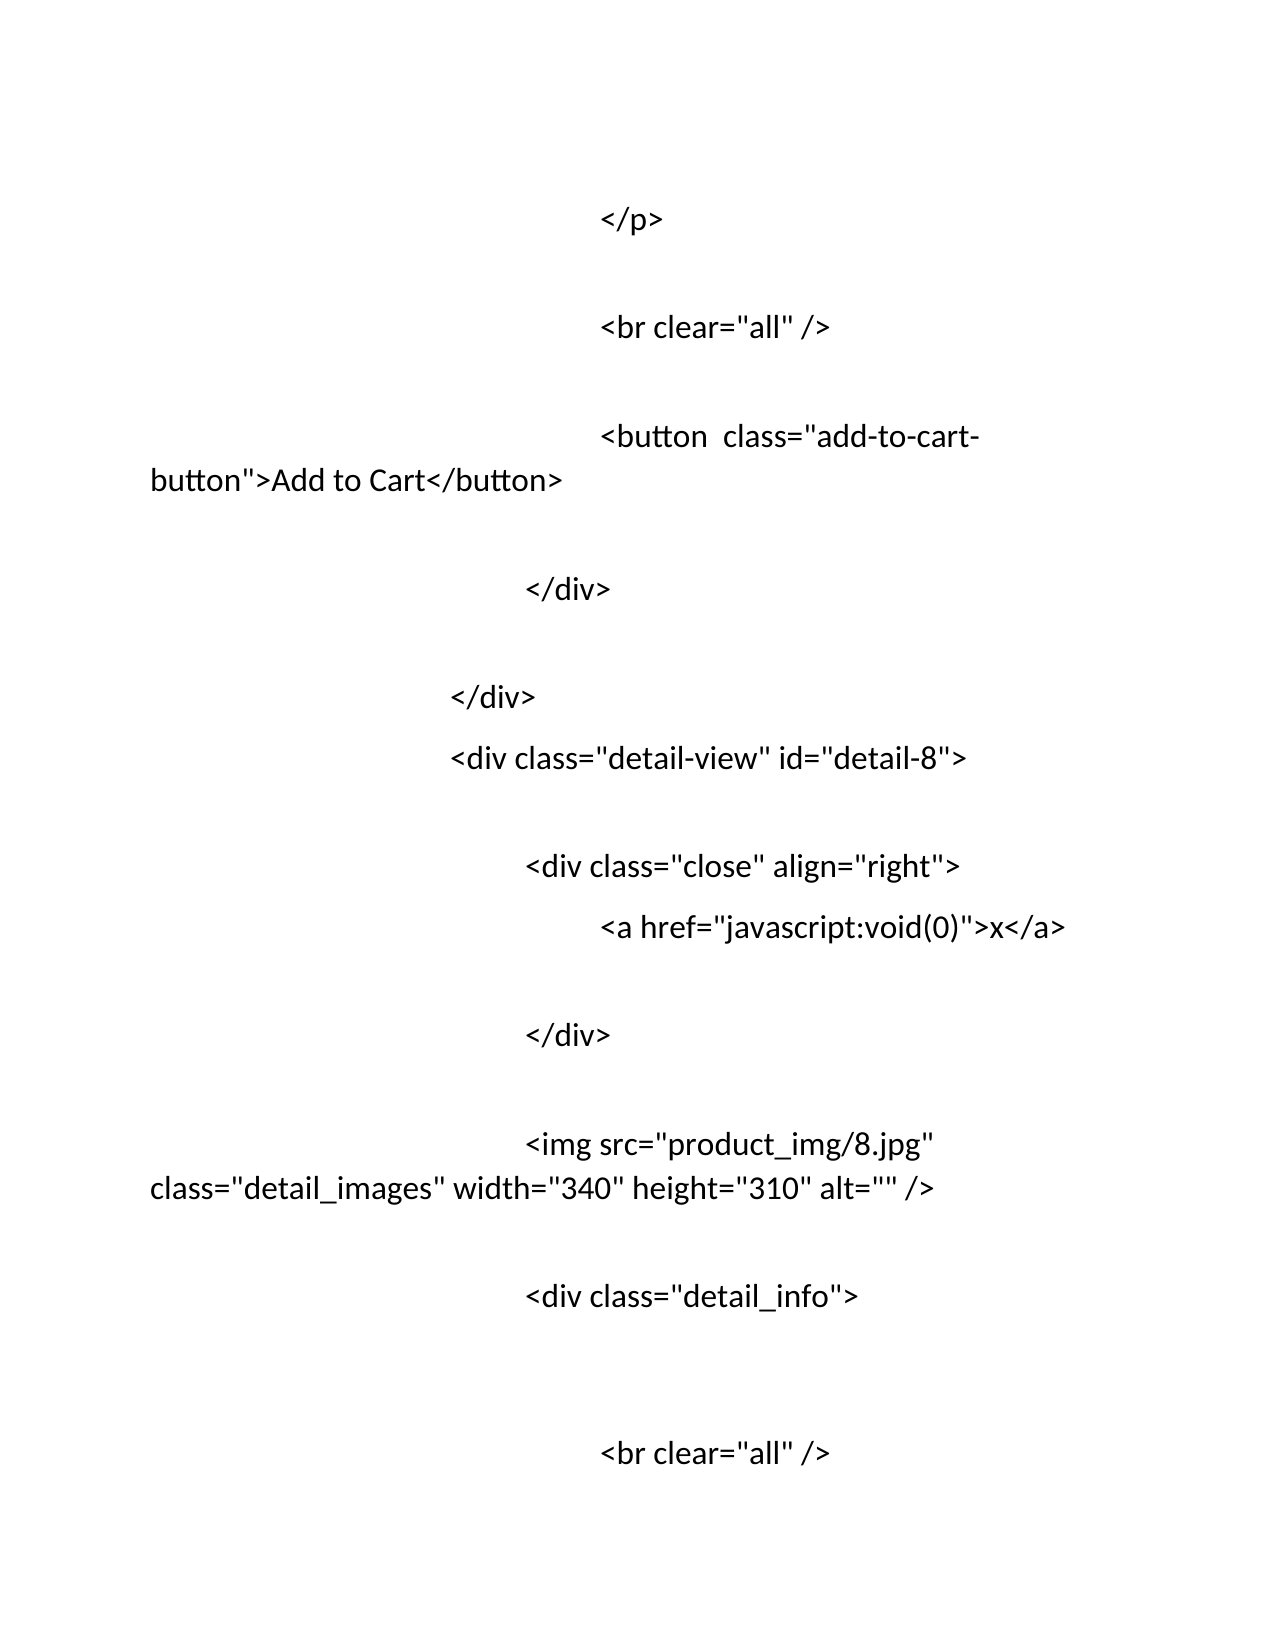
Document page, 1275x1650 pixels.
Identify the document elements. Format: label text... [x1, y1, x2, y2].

text </div> [150, 676, 1125, 717]
text <div class="detail-view" id="detail-8"> [150, 737, 1125, 777]
text <div class="close" align="right"> [150, 845, 1125, 886]
text </div> [150, 567, 1125, 608]
text <a href="javascript:void(0)">x</a> [150, 906, 1125, 947]
text <br clear="all" /> [150, 306, 1125, 347]
text <button class="add-to-cart-button">Add to Cart</button> [150, 415, 1125, 500]
text <img src="product_img/8.jpg" class="detail_images" width="340" height="310" alt="" /> [150, 1123, 1125, 1208]
text </p> [150, 198, 1125, 239]
text <br clear="all" /> [150, 1432, 1125, 1473]
text <div class="detail_info"> [150, 1275, 1125, 1316]
text </div> [150, 1014, 1125, 1055]
